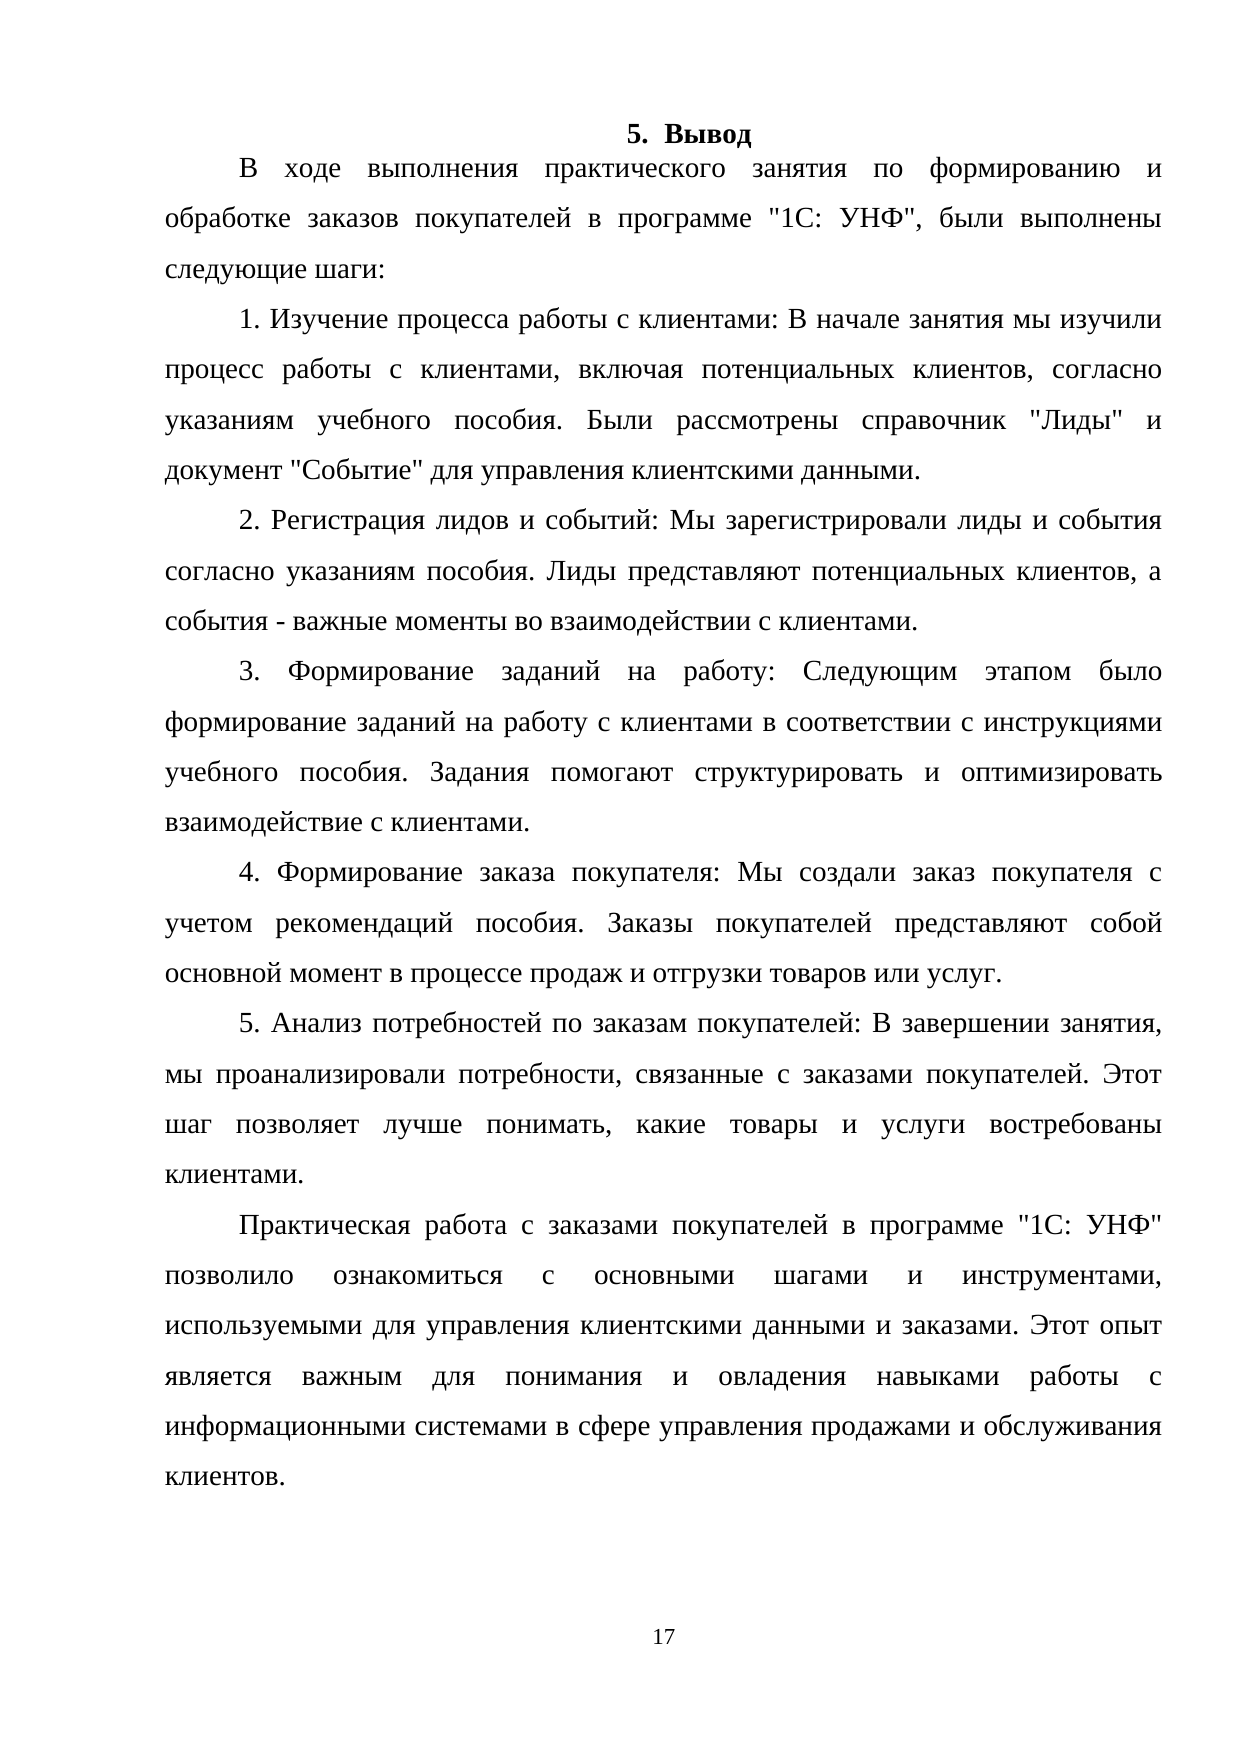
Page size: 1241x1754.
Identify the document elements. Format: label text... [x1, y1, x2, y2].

subtitle Вывод [215, 117, 1163, 150]
text 4. Формирование заказа покупателя: Мы создали заказ покупателя с учетом рекомендаций пособия. Заказы покупателей представляют собой основной момент в процессе продаж и отгрузки товаров или услуг. [164, 854, 1163, 989]
text 2. Регистрация лидов и событий: Мы зарегистрировали лиды и события согласно указаниям пособия. Лиды представляют потенциальных клиентов, а события - важные моменты во взаимодействии с клиентами. [164, 502, 1163, 637]
text 5. Анализ потребностей по заказам покупателей: В завершении занятия, мы проанализировали потребности, связанные с заказами покупателей. Этот шаг позволяет лучше понимать, какие товары и услуги востребованы клиентами. [164, 1006, 1163, 1190]
text В ходе выполнения практического занятия по формированию и обработке заказов покупателей в программе "1С: УНФ", были выполнены следующие шаги: [164, 150, 1163, 284]
text Практическая работа с заказами покупателей в программе "1С: УНФ" позволило ознакомиться с основными шагами и инструментами, используемыми для управления клиентскими данными и заказами. Этот опыт является важным для понимания и овладения навыками работы с информационными системами в сфере управления продажами и обслуживания клиентов. [164, 1207, 1163, 1492]
text 1. Изучение процесса работы с клиентами: В начале занятия мы изучили процесс работы с клиентами, включая потенциальных клиентов, согласно указаниям учебного пособия. Были рассмотрены справочник "Лиды" и документ "Событие" для управления клиентскими данными. [164, 301, 1163, 486]
text 3. Формирование заданий на работу: Следующим этапом было формирование заданий на работу с клиентами в соответствии с инструкциями учебного пособия. Задания помогают структурировать и оптимизировать взаимодействие с клиентами. [164, 653, 1163, 838]
